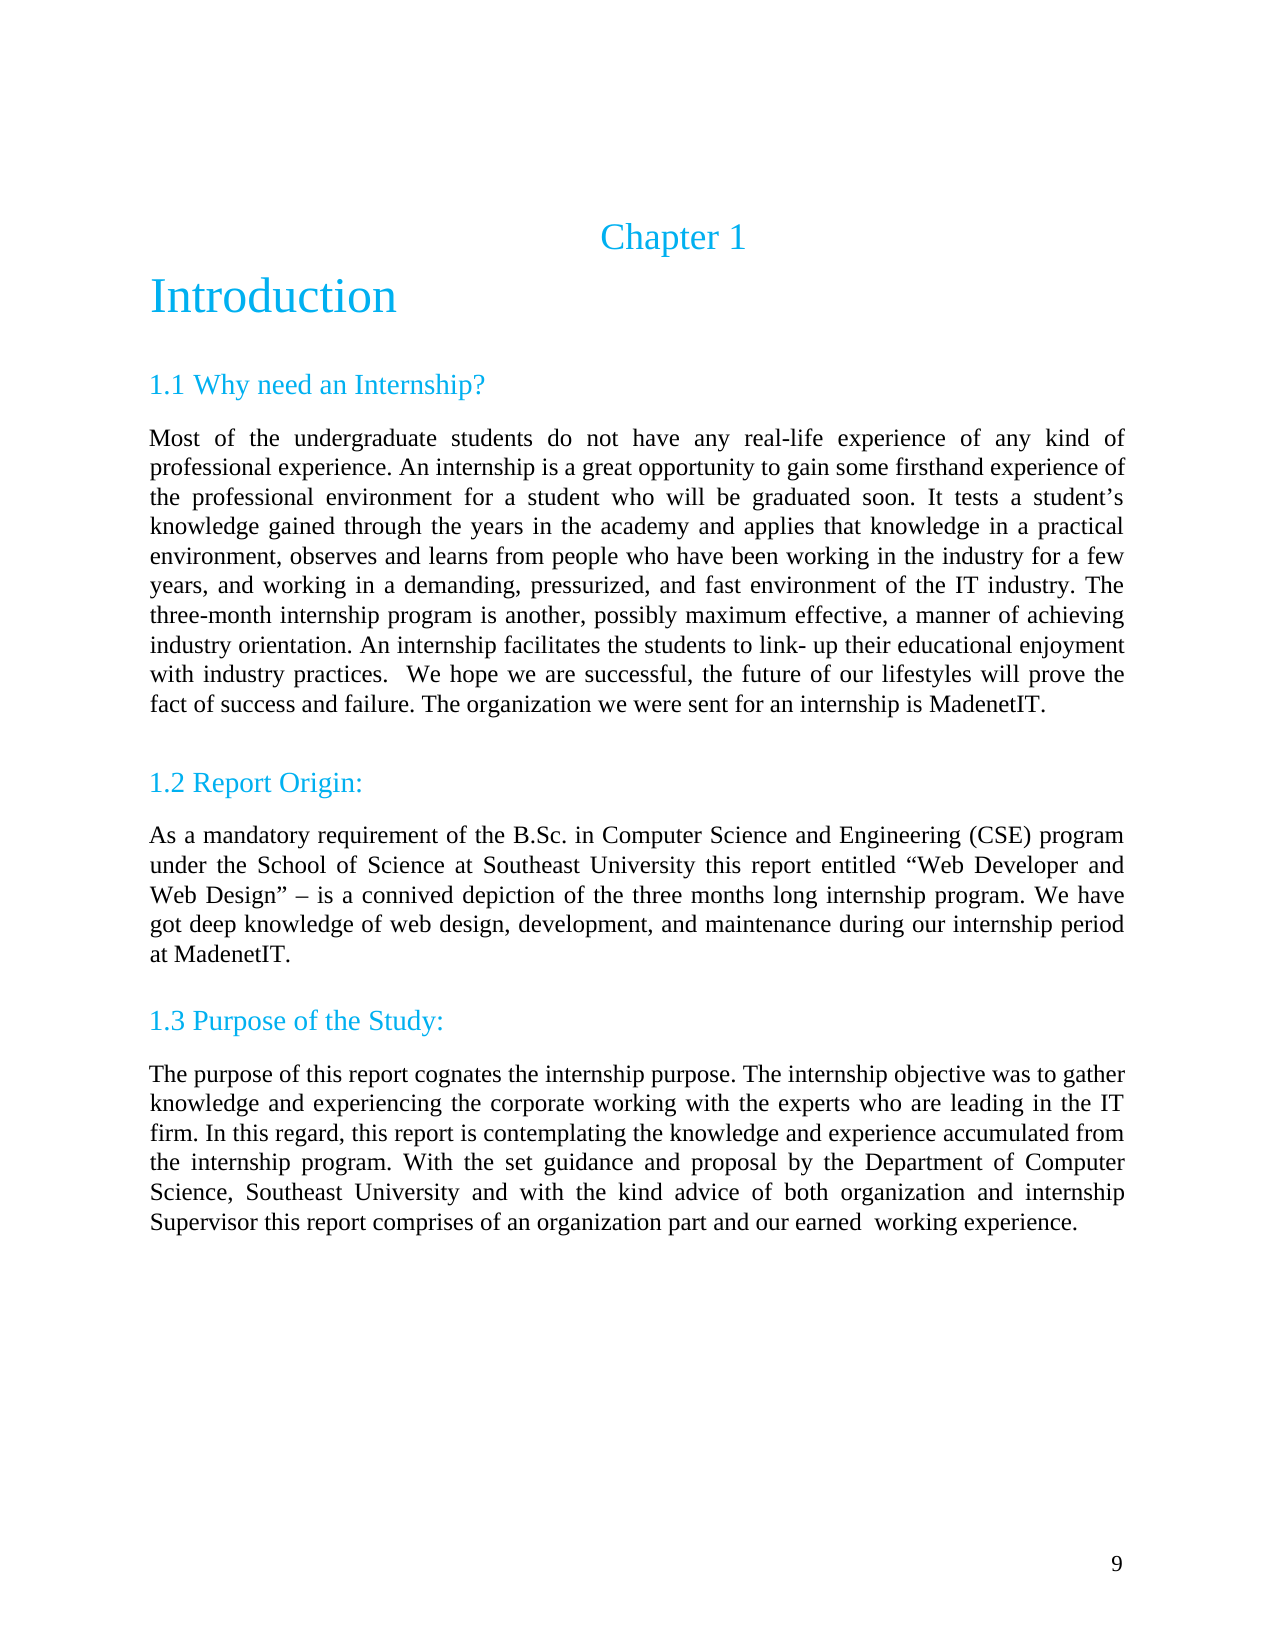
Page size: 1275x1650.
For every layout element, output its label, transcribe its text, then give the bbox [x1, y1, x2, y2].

subtitle 1.1 Why need an Internship? [148, 367, 1169, 400]
picture [151, 774, 155, 790]
text Most of the undergraduate students do not have any real-life experience of any kind of professional experience. An internship is a great opportunity to gain some firsthand experience of the professional environment for a student who will be graduated soon. It tests a student’s knowledge gained through the years in the academy and applies that knowledge in a practical environment, observes and learns from people who have been working in the industry for a few years, and working in a demanding, pressurized, and fast environment of the IT industry. The three-month internship program is another, possibly maximum effective, a manner of achieving industry orientation. An internship facilitates the students to link- up their educational enjoyment with industry practices. We hope we are successful, the future of our lifestyles will prove the fact of success and failure. The organization we were sent for an internship is MadenetIT. [148, 423, 1126, 718]
subtitle 1.2 Report Origin: [148, 765, 1169, 799]
picture [151, 1012, 155, 1028]
subtitle 1.3 Purpose of the Study: [148, 1003, 1169, 1036]
text As a mandatory requirement of the B.Sc. in Computer Science and Engineering (CSE) program under the School of Science at Southeast University this report entitled “Web Developer and Web Design” – is a connived depiction of the three months long internship program. We have got deep knowledge of web design, development, and maintenance during our internship period at MadenetIT. [148, 821, 1126, 968]
text Chapter 1 Introduction [150, 214, 1003, 324]
picture [151, 376, 155, 392]
text The purpose of this report cognates the internship purpose. The internship objective was to gather knowledge and experiencing the corporate working with the experts who are leading in the IT firm. In this regard, this report is contemplating the knowledge and experience accumulated from the internship program. With the set guidance and proposal by the Department of Computer Science, Southeast University and with the kind advice of both organization and internship Supervisor this report comprises of an organization part and our earned working experience. [148, 1059, 1126, 1235]
